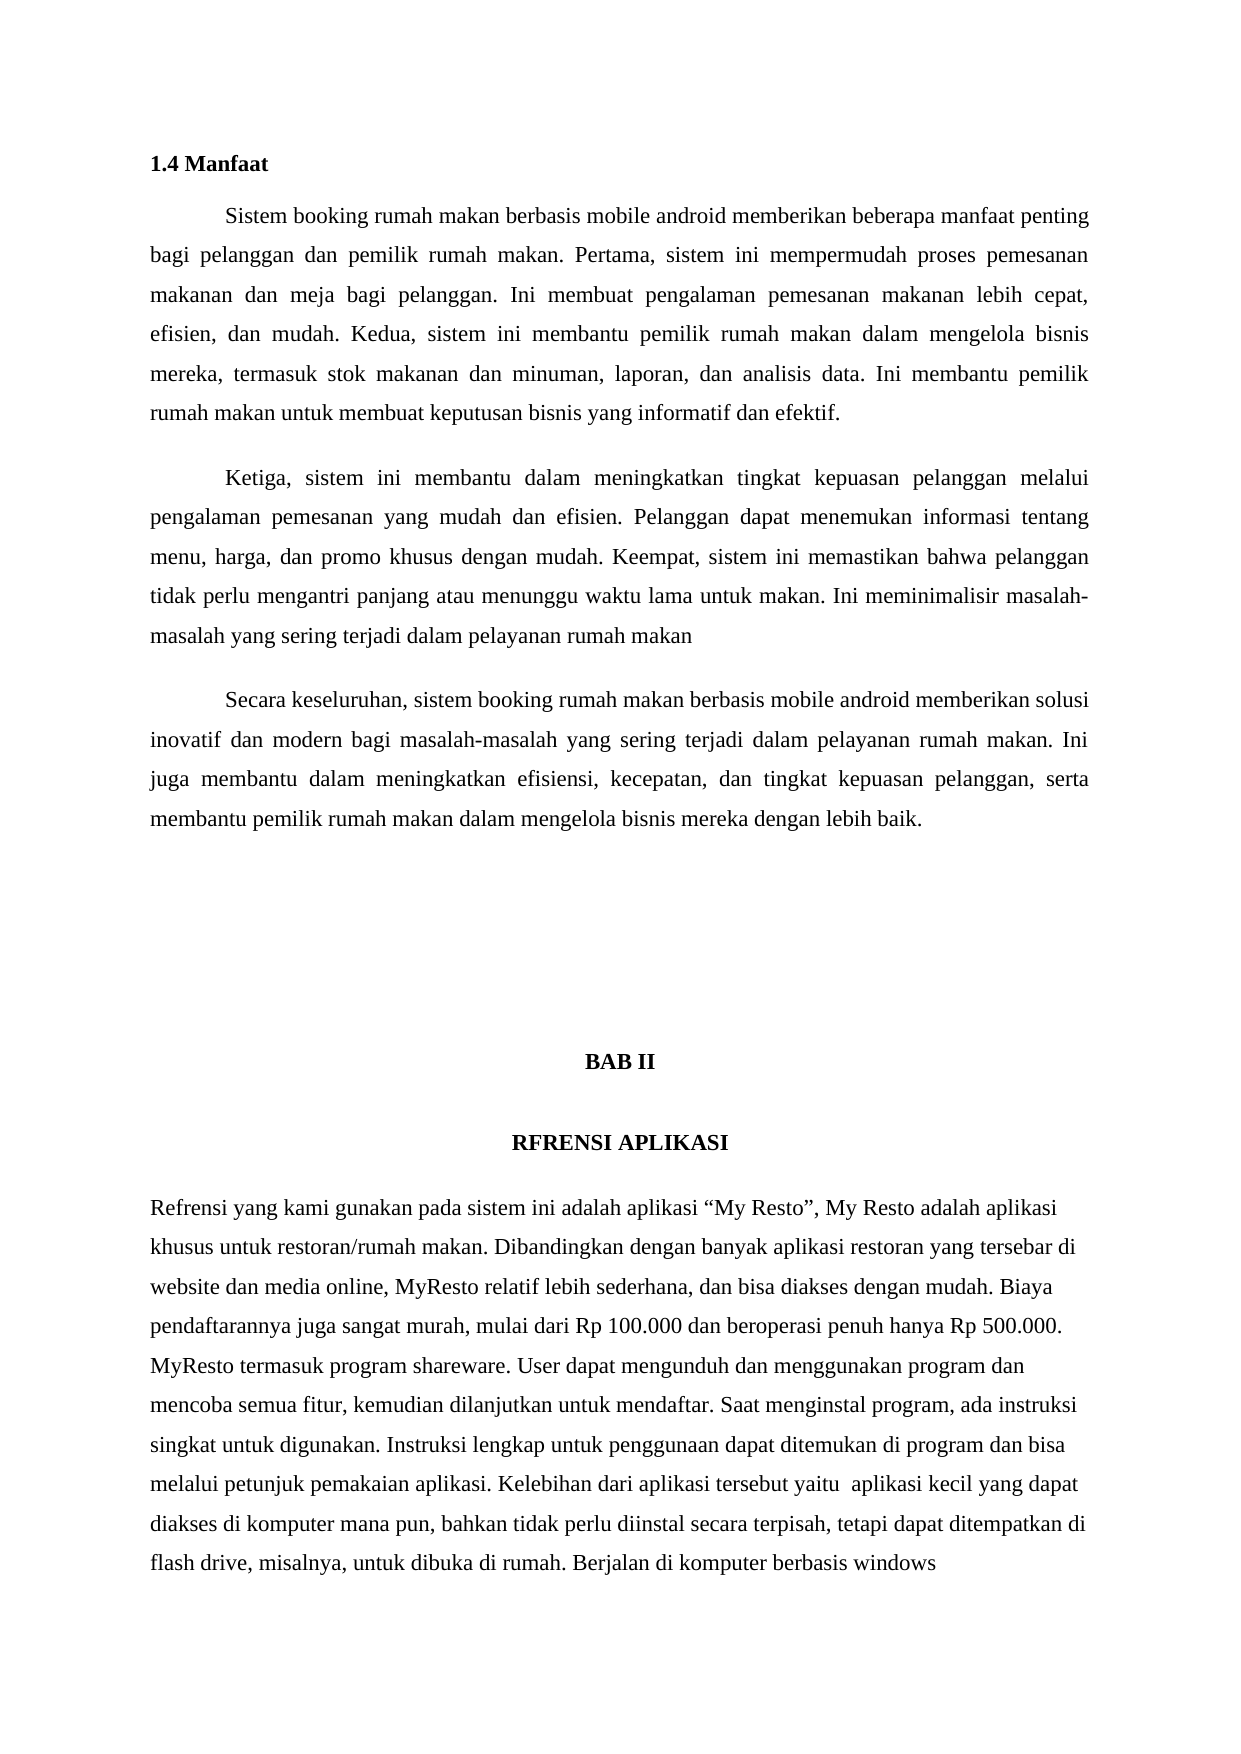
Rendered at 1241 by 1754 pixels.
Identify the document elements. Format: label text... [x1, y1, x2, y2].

text Sistem booking rumah makan berbasis mobile android memberikan beberapa manfaat penting bagi pelanggan dan pemilik rumah makan. Pertama, sistem ini mempermudah proses pemesanan makanan dan meja bagi pelanggan. Ini membuat pengalaman pemesanan makanan lebih cepat, efisien, dan mudah. Kedua, sistem ini membantu pemilik rumah makan dalam mengelola bisnis mereka, termasuk stok makanan dan minuman, laporan, dan analisis data. Ini membantu pemilik rumah makan untuk membuat keputusan bisnis yang informatif dan efektif. [150, 202, 1090, 426]
subtitle BAB II [150, 1048, 1090, 1074]
subtitle RFRENSI APLIKASI [150, 1129, 1090, 1156]
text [150, 1194, 1090, 1575]
text Secara keseluruhan, sistem booking rumah makan berbasis mobile android memberikan solusi inovatif dan modern bagi masalah-masalah yang sering terjadi dalam pelayanan rumah makan. Ini juga membantu dalam meningkatkan efisiensi, kecepatan, dan tingkat kepuasan pelanggan, serta membantu pemilik rumah makan dalam mengelola bisnis mereka dengan lebih baik. [150, 686, 1090, 831]
text Ketiga, sistem ini membantu dalam meningkatkan tingkat kepuasan pelanggan melalui pengalaman pemesanan yang mudah dan efisien. Pelanggan dapat menemukan informasi tentang menu, harga, dan promo khusus dengan mudah. Keempat, sistem ini memastikan bahwa pelanggan tidak perlu mengantri panjang atau menunggu waktu lama untuk makan. Ini meminimalisir masalah-masalah yang sering terjadi dalam pelayanan rumah makan [150, 464, 1090, 648]
subtitle 1.4 Manfaat [150, 150, 1090, 176]
